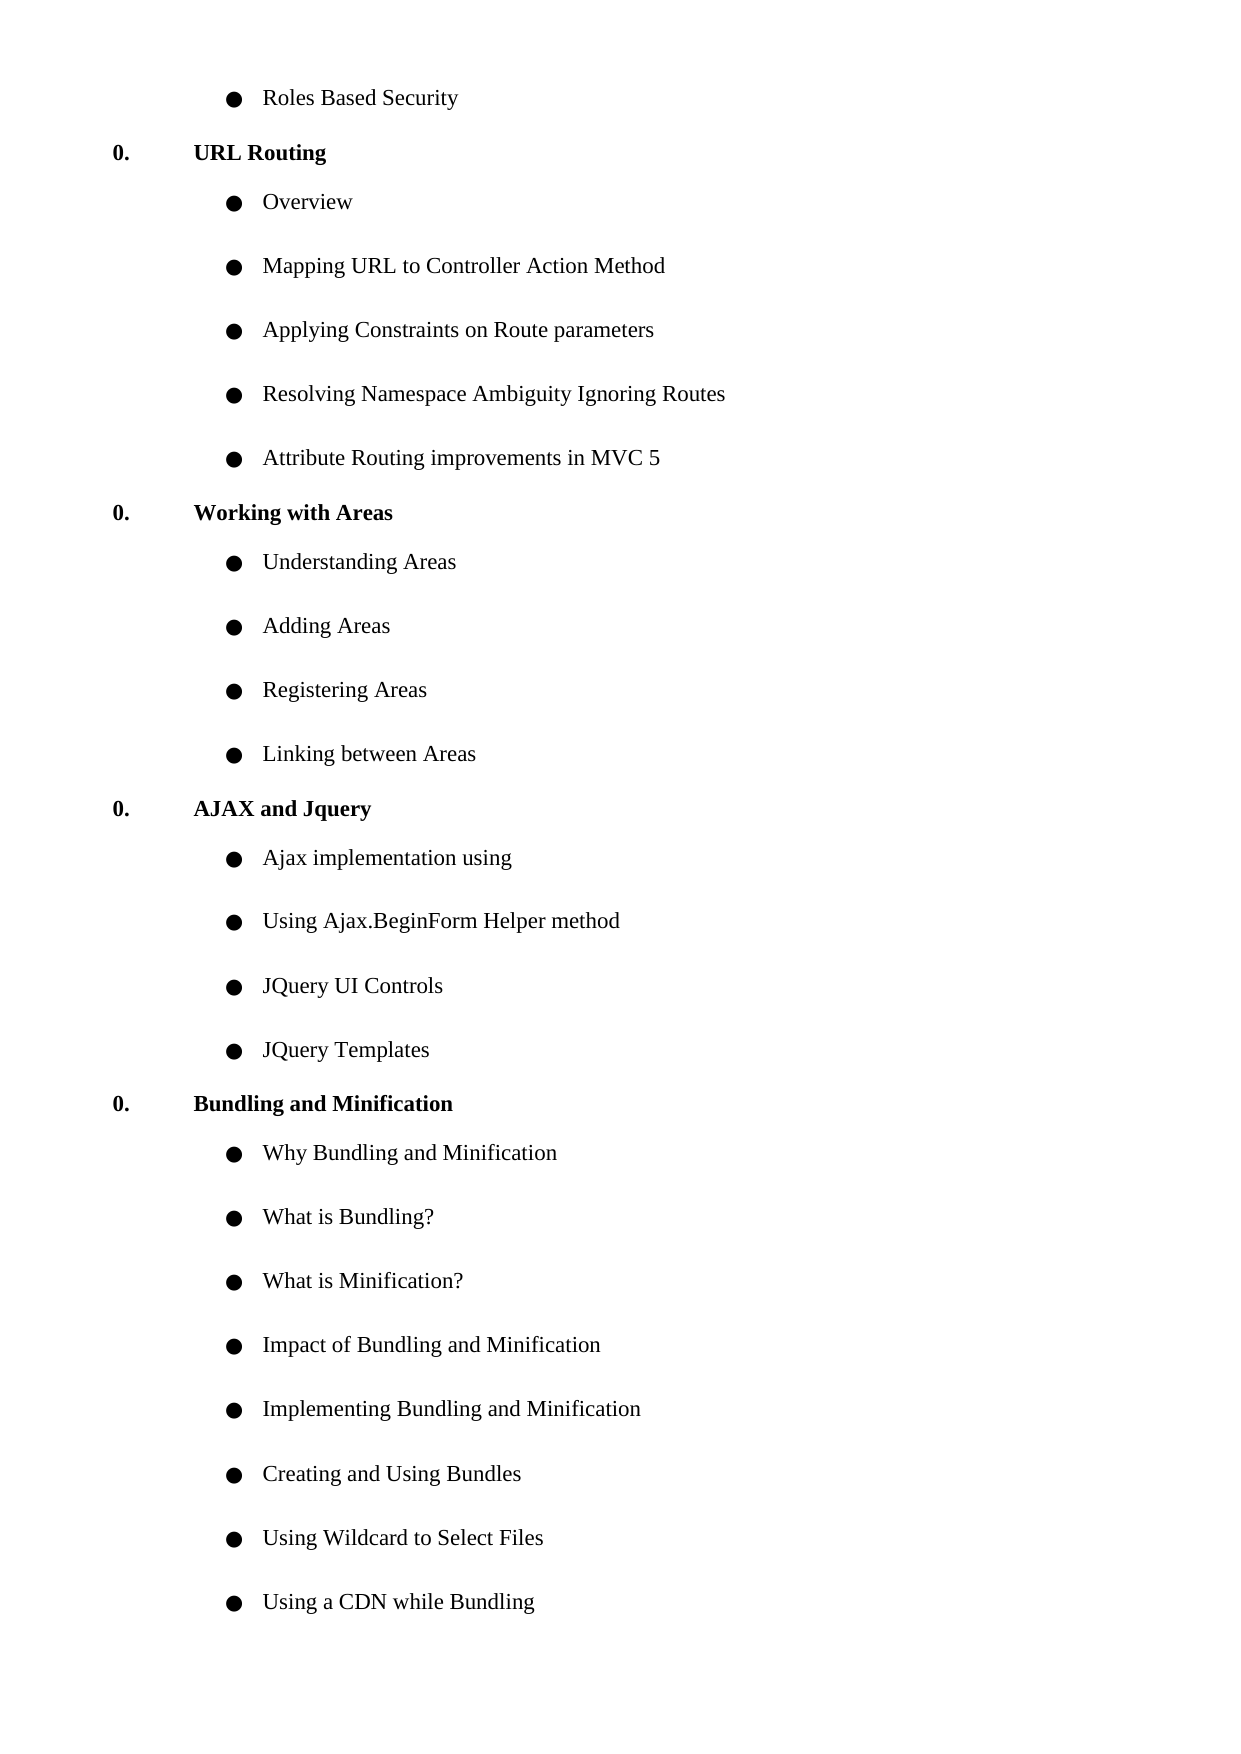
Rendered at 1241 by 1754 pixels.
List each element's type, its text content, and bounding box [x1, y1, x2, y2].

list Understanding Areas [225, 538, 1165, 581]
list Applying Constraints on Route parameters [225, 307, 1165, 349]
list What is Minification? [225, 1258, 1165, 1301]
list Adding Areas [225, 602, 1165, 645]
list JQuery Templates [225, 1026, 1165, 1069]
list Registering Areas [225, 666, 1165, 709]
list Overview [225, 178, 1165, 221]
list Impact of Bundling and Minification [225, 1322, 1165, 1365]
list Mapping URL to Controller Action Method [225, 243, 1165, 285]
list JQuery UI Controls [225, 962, 1165, 1005]
list Creating and Using Bundles [225, 1450, 1165, 1493]
list Implementing Bundling and Minification [225, 1386, 1165, 1429]
list Roles Based Security [225, 75, 1165, 118]
list AJAX and Jquery [112, 794, 1165, 821]
list Working with Areas [112, 499, 1165, 525]
list Why Bundling and Minification [225, 1130, 1165, 1172]
list Linking between Areas [225, 731, 1165, 773]
list Attribute Routing improvements in MVC 5 [225, 435, 1165, 477]
list URL Routing [112, 139, 1165, 165]
list Using Ajax.BeginForm Helper method [225, 898, 1165, 941]
list Using a CDN while Bundling [225, 1578, 1165, 1621]
list What is Bundling? [225, 1194, 1165, 1237]
list Bundling and Minification [112, 1090, 1165, 1117]
list Resolving Namespace Ambiguity Ignoring Routes [225, 371, 1165, 413]
list Ajax implementation using [225, 834, 1165, 877]
list Using Wildcard to Select Files [225, 1514, 1165, 1557]
